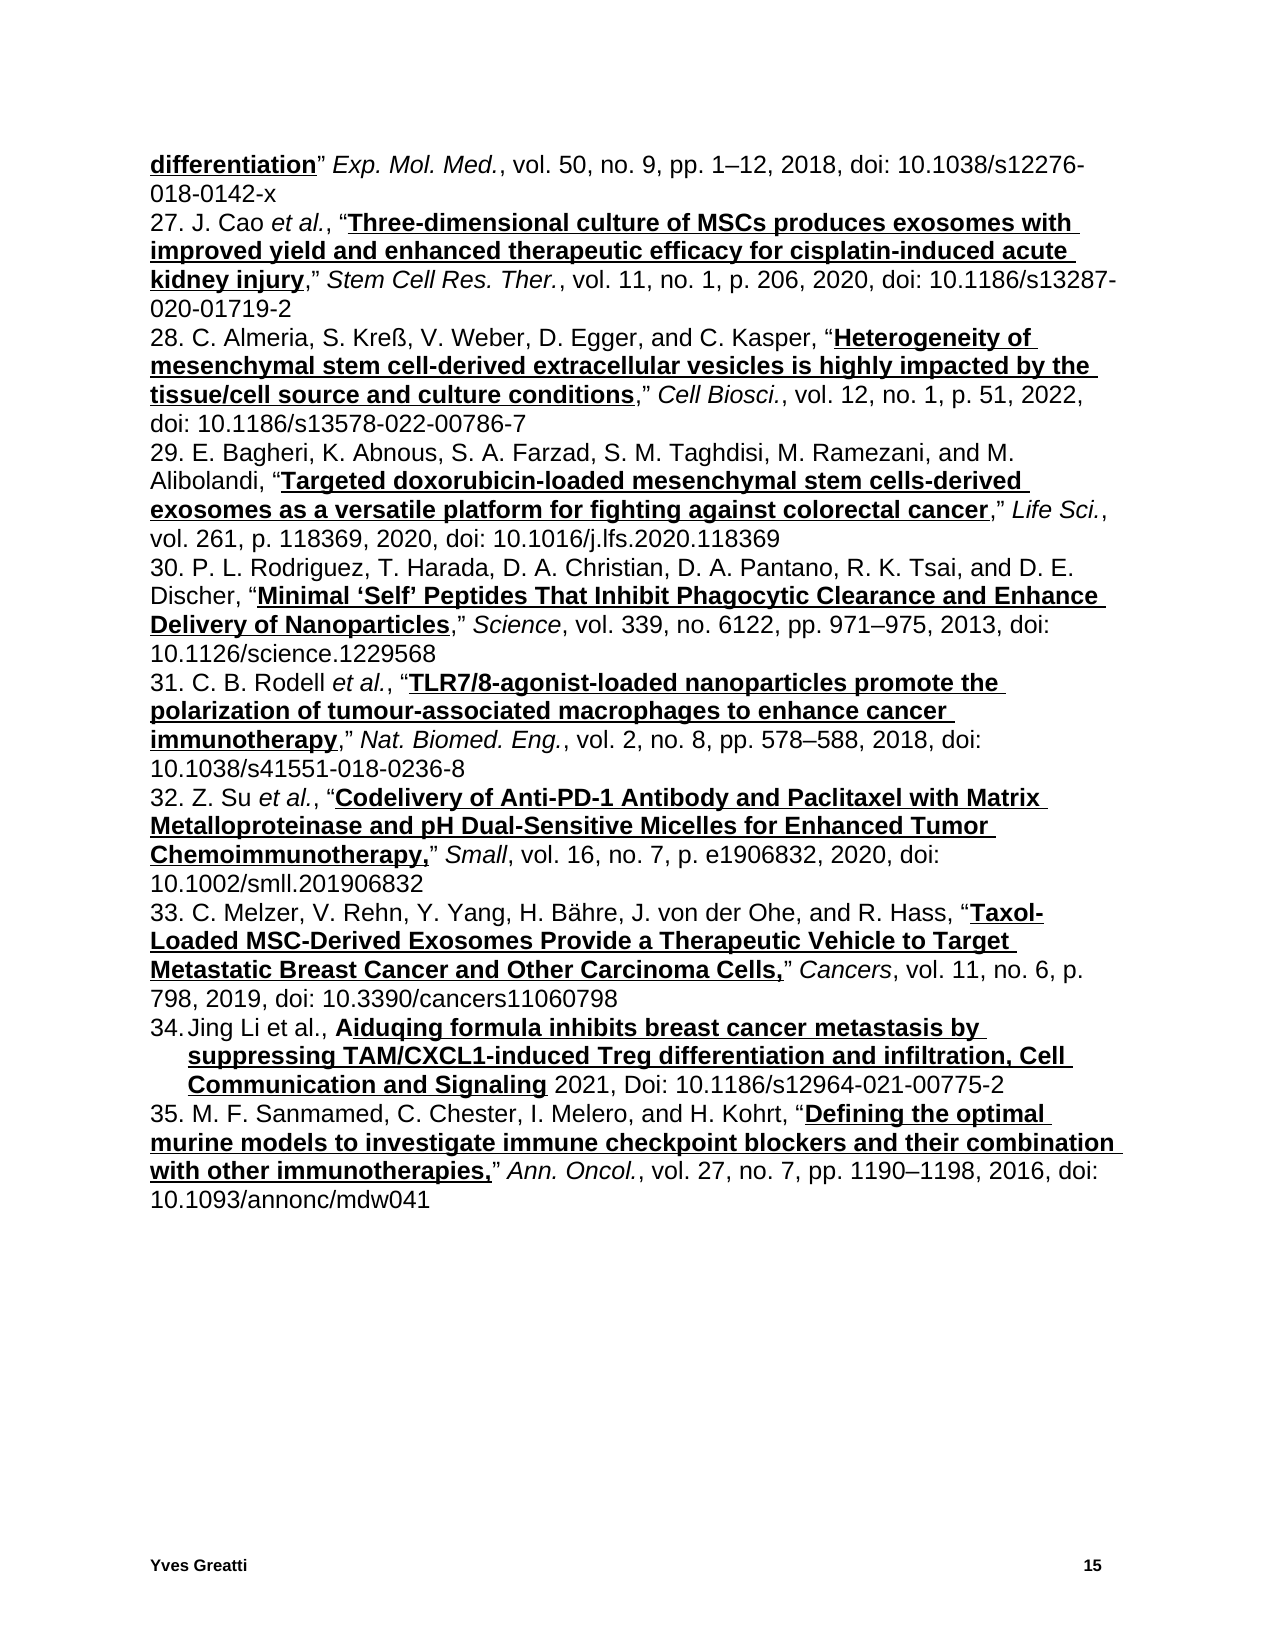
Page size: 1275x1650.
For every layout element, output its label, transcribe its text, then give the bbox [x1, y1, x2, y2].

list Jing Li et al., Aiduqing formula inhibits breast cancer metastasis by suppressing TAM/CXCL1-induced Treg differentiation and infiltration, Cell Communication and Signaling 2021, Doi: 10.1186/s12964-021-00775-2 [150, 1012, 1125, 1099]
text 33. C. Melzer, V. Rehn, Y. Yang, H. Bähre, J. von der Ohe, and R. Hass, “Taxol-Loaded MSC-Derived Exosomes Provide a Therapeutic Vehicle to Target Metastatic Breast Cancer and Other Carcinoma Cells,” Cancers, vol. 11, no. 6, p. 798, 2019, doi: 10.3390/cancers11060798 [150, 897, 1125, 1012]
text 29. E. Bagheri, K. Abnous, S. A. Farzad, S. M. Taghdisi, M. Ramezani, and M. Alibolandi, “Targeted doxorubicin-loaded mesenchymal stem cells-derived exosomes as a versatile platform for fighting against colorectal cancer,” Life Sci., vol. 261, p. 118369, 2020, doi: 10.1016/j.lfs.2020.118369 [150, 437, 1125, 552]
text 35. M. F. Sanmamed, C. Chester, I. Melero, and H. Kohrt, “Defining the optimal murine models to investigate immune checkpoint blockers and their combination with other immunotherapies,” Ann. Oncol., vol. 27, no. 7, pp. 1190–1198, 2016, doi: 10.1093/annonc/mdw041 [150, 1099, 1125, 1214]
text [150, 150, 1125, 207]
text 32. Z. Su et al., “Codelivery of Anti‐PD‐1 Antibody and Paclitaxel with Matrix Metalloproteinase and pH Dual‐Sensitive Micelles for Enhanced Tumor Chemoimmunotherapy,” Small, vol. 16, no. 7, p. e1906832, 2020, doi: 10.1002/smll.201906832 [150, 782, 1125, 897]
text 31. C. B. Rodell et al., “TLR7/8-agonist-loaded nanoparticles promote the polarization of tumour-associated macrophages to enhance cancer immunotherapy,” Nat. Biomed. Eng., vol. 2, no. 8, pp. 578–588, 2018, doi: 10.1038/s41551-018-0236-8 [150, 667, 1125, 782]
text 28. C. Almeria, S. Kreß, V. Weber, D. Egger, and C. Kasper, “Heterogeneity of mesenchymal stem cell-derived extracellular vesicles is highly impacted by the tissue/cell source and culture conditions,” Cell Biosci., vol. 12, no. 1, p. 51, 2022, doi: 10.1186/s13578-022-00786-7 [150, 322, 1125, 437]
text 30. P. L. Rodriguez, T. Harada, D. A. Christian, D. A. Pantano, R. K. Tsai, and D. E. Discher, “Minimal ‘Self’ Peptides That Inhibit Phagocytic Clearance and Enhance Delivery of Nanoparticles,” Science, vol. 339, no. 6122, pp. 971–975, 2013, doi: 10.1126/science.1229568 [150, 552, 1125, 667]
text 27. J. Cao et al., “Three-dimensional culture of MSCs produces exosomes with improved yield and enhanced therapeutic efficacy for cisplatin-induced acute kidney injury,” Stem Cell Res. Ther., vol. 11, no. 1, p. 206, 2020, doi: 10.1186/s13287-020-01719-2 [150, 207, 1125, 322]
